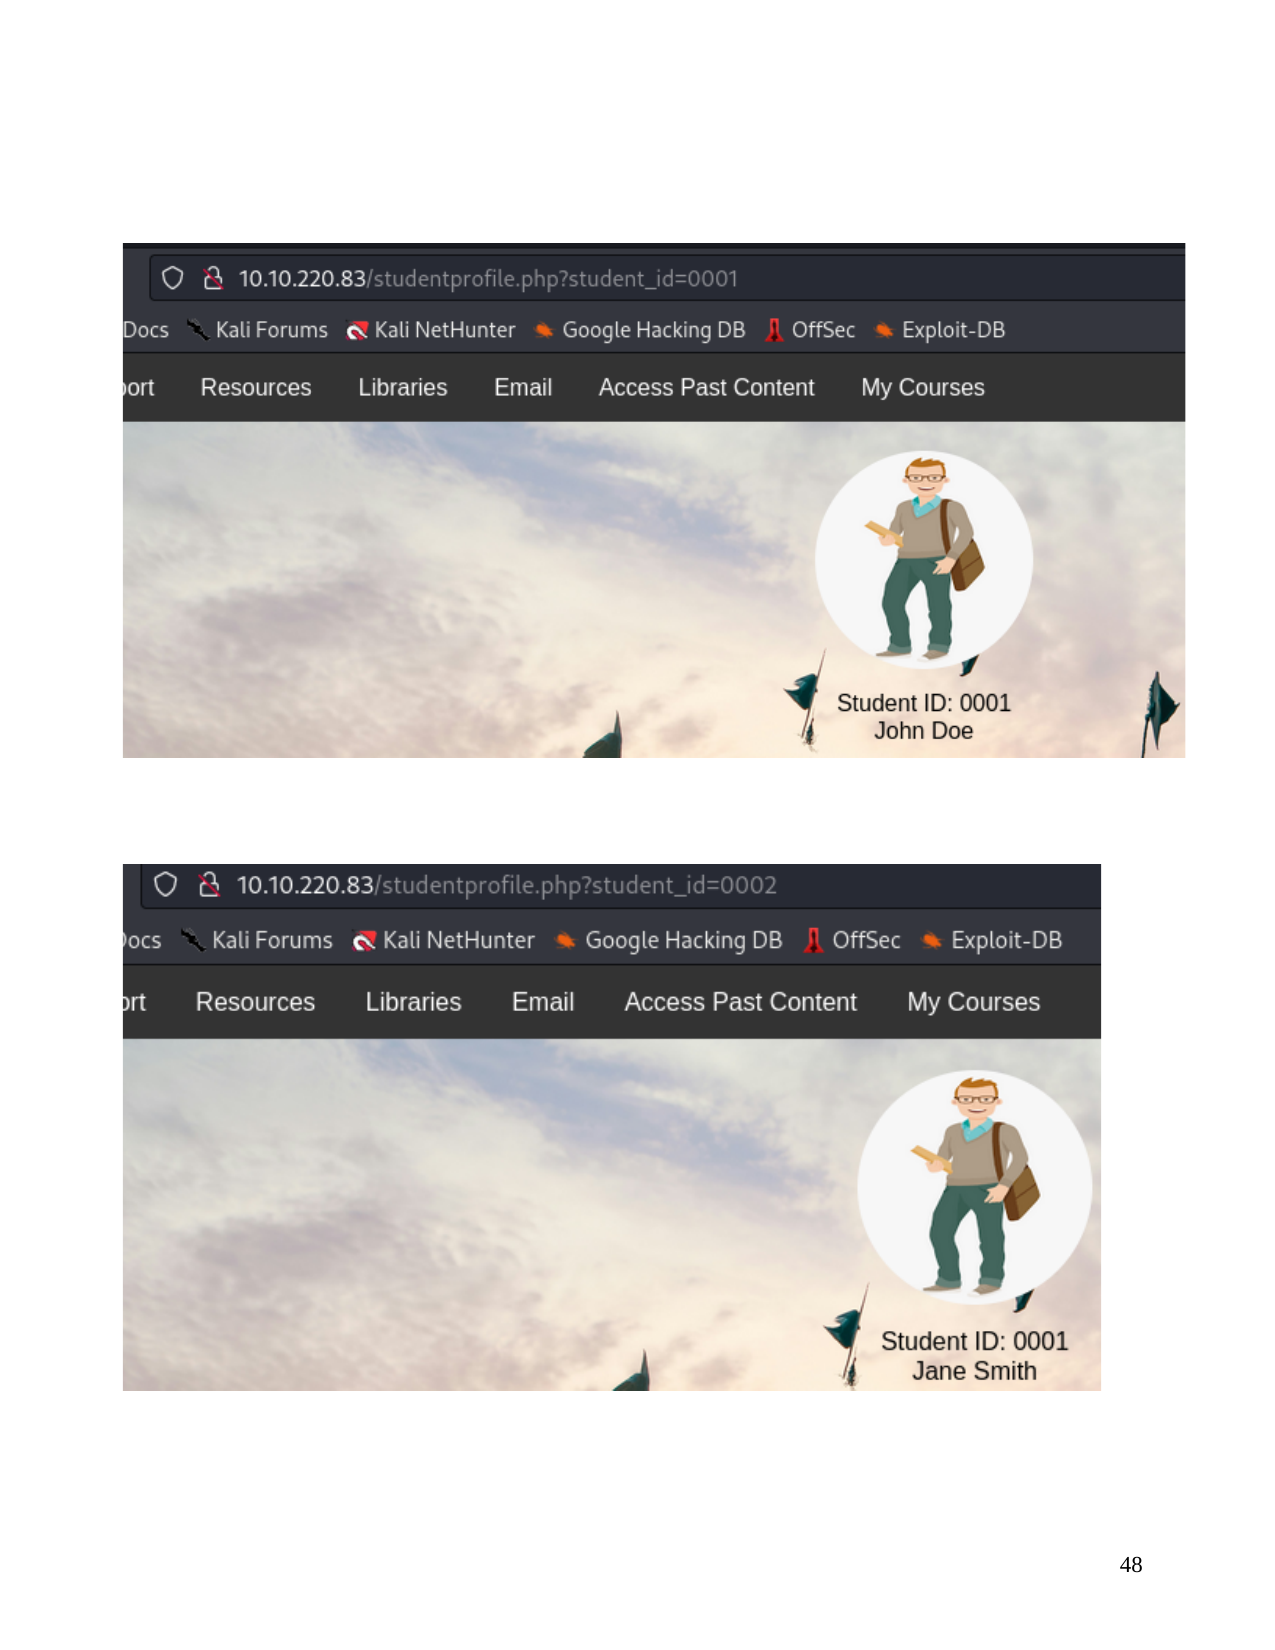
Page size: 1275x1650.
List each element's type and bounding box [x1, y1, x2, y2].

picture [122, 864, 1102, 1391]
picture [122, 243, 1186, 758]
